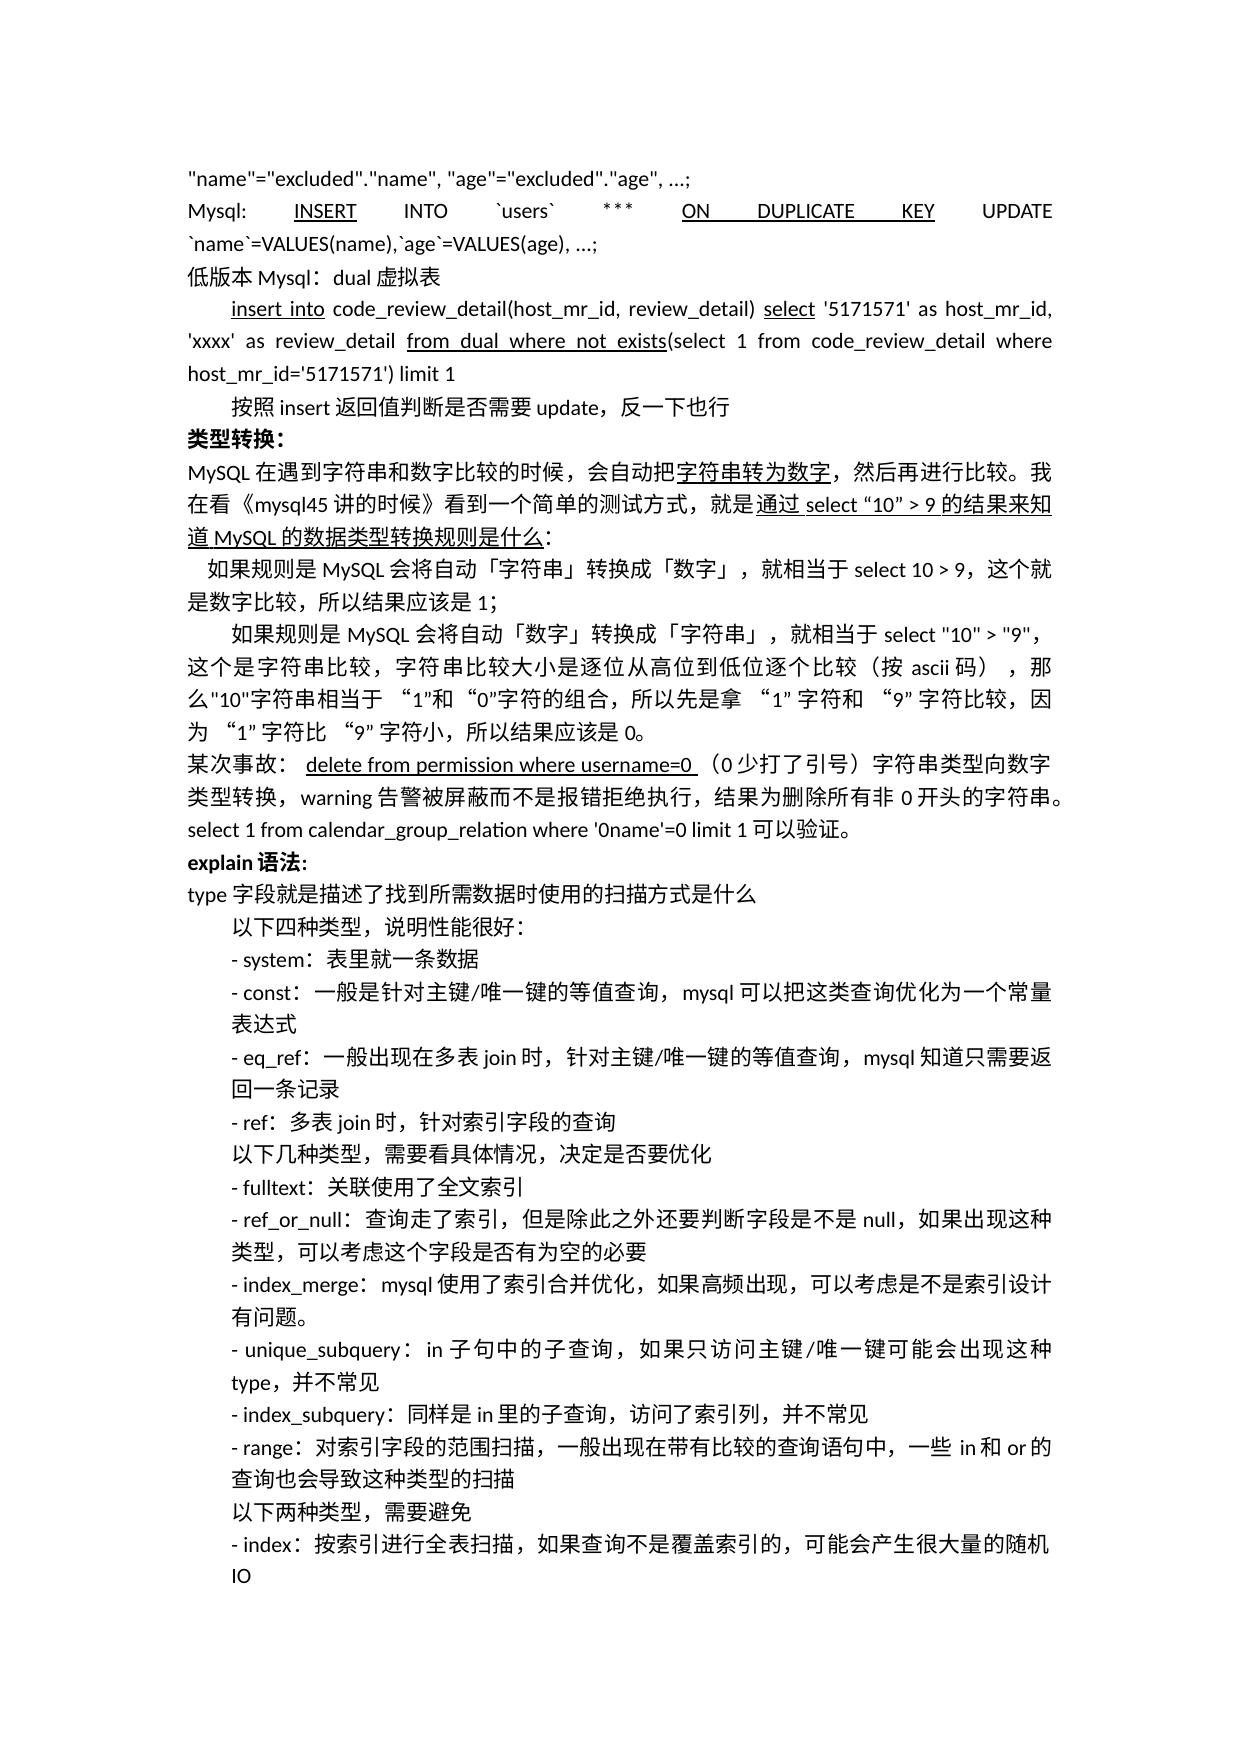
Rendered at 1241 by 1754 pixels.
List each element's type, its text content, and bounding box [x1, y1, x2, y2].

text 某次事故： delete from permission where username=0 （0少打了引号）字符串类型向数字类型转换，warning告警被屏蔽而不是报错拒绝执行，结果为删除所有非0开头的字符串。select 1 from calendar_group_relation where '0name'=0 limit 1 可以验证。 [187, 747, 1053, 844]
text 按照insert返回值判断是否需要update，反一下也行 [187, 389, 1053, 422]
text - eq_ref：一般出现在多表join时，针对主键/唯一键的等值查询，mysql知道只需要返回一条记录 [231, 1039, 1053, 1104]
text 以下几种类型，需要看具体情况，决定是否要优化 [231, 1137, 1053, 1169]
text - ref：多表join时，针对索引字段的查询 [231, 1104, 1053, 1137]
text insert into code_review_detail(host_mr_id, review_detail) select '5171571' as host_mr_id, 'xxxx' as review_detail from dual where not exists(select 1 from code_review_detail where host_mr_id='5171571') limit 1 [187, 292, 1053, 389]
text 如果规则是 MySQL 会将自动「数字」转换成「字符串」，就相当于 select "10" > "9"，这个是字符串比较，字符串比较大小是逐位从高位到低位逐个比较（按ascii码） ，那么"10"字符串相当于 “1”和“0”字符的组合，所以先是拿 “1” 字符和 “9” 字符比较，因为 “1” 字符比 “9” 字符小，所以结果应该是 0。 [187, 617, 1053, 747]
text - range：对索引字段的范围扫描，一般出现在带有比较的查询语句中，一些in和or的查询也会导致这种类型的扫描 [231, 1429, 1053, 1494]
text - index：按索引进行全表扫描，如果查询不是覆盖索引的，可能会产生很大量的随机IO [231, 1527, 1053, 1592]
text explain语法: [187, 844, 1053, 877]
text 低版本Mysql：dual虚拟表 [187, 259, 1053, 292]
text 以下四种类型，说明性能很好： [231, 909, 1053, 942]
text - unique_subquery：in子句中的子查询，如果只访问主键/唯一键可能会出现这种type，并不常见 [231, 1332, 1053, 1397]
text Mysql: INSERT INTO `users` *** ON DUPLICATE KEY UPDATE `name`=VALUES(name),`age`=VALUES(age), ...; [187, 194, 1053, 259]
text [187, 162, 1053, 194]
text - index_subquery：同样是in里的子查询，访问了索引列，并不常见 [231, 1397, 1053, 1429]
text MySQL 在遇到字符串和数字比较的时候，会自动把字符串转为数字，然后再进行比较。我在看《mysql45讲的时候》看到一个简单的测试方式，就是通过 select “10” > 9 的结果来知道MySQL 的数据类型转换规则是什么： [187, 454, 1053, 552]
text 如果规则是 MySQL 会将自动「字符串」转换成「数字」，就相当于 select 10 > 9，这个就是数字比较，所以结果应该是 1； [187, 552, 1053, 617]
text - index_merge：mysql使用了索引合并优化，如果高频出现，可以考虑是不是索引设计有问题。 [231, 1267, 1053, 1332]
text 以下两种类型，需要避免 [231, 1494, 1053, 1527]
text type 字段就是描述了找到所需数据时使用的扫描方式是什么 [187, 877, 1053, 909]
text - system：表里就一条数据 [231, 942, 1053, 974]
text - const：一般是针对主键/唯一键的等值查询，mysql可以把这类查询优化为一个常量表达式 [231, 974, 1053, 1039]
text - fulltext：关联使用了全文索引 [231, 1169, 1053, 1202]
text 类型转换： [187, 422, 1053, 454]
text - ref_or_null：查询走了索引，但是除此之外还要判断字段是不是null，如果出现这种类型，可以考虑这个字段是否有为空的必要 [231, 1202, 1053, 1267]
